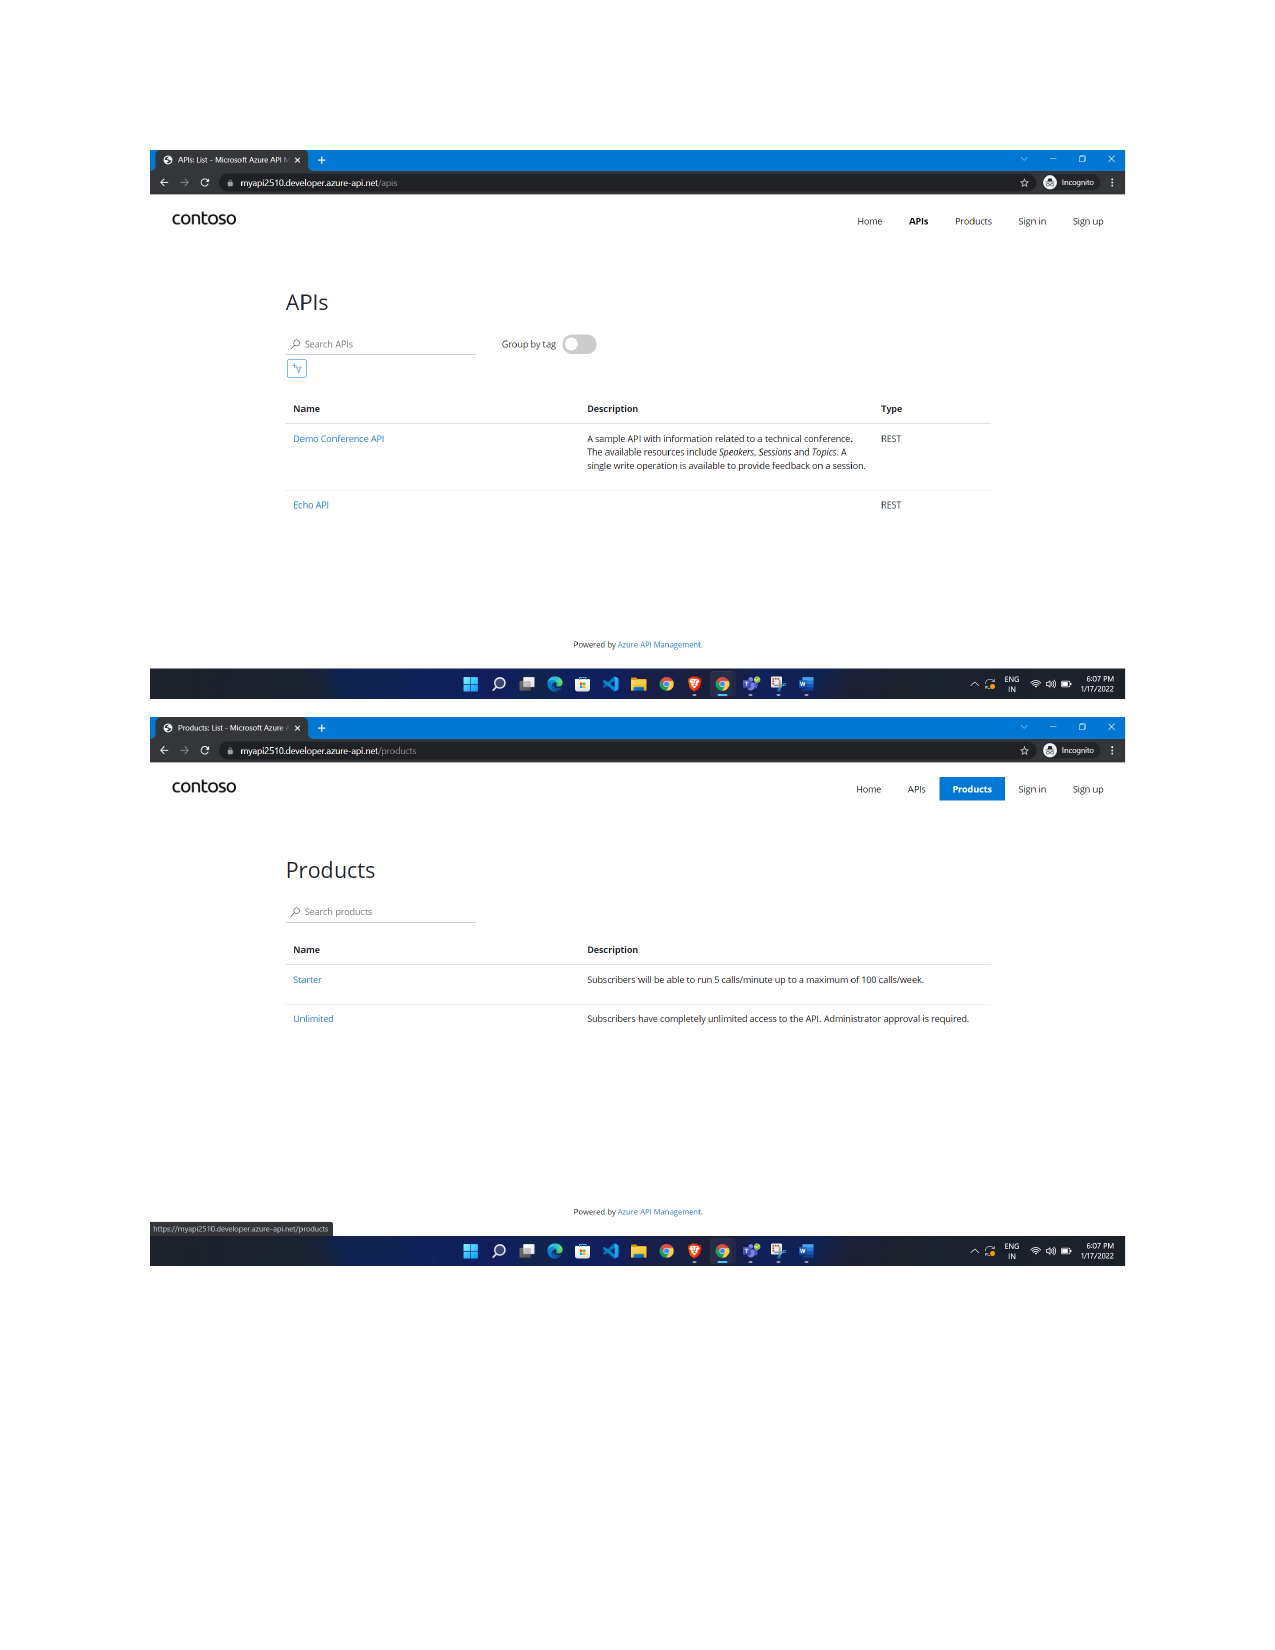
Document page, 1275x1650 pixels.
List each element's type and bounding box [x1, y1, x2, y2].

picture [150, 150, 1125, 699]
picture [150, 717, 1125, 1266]
